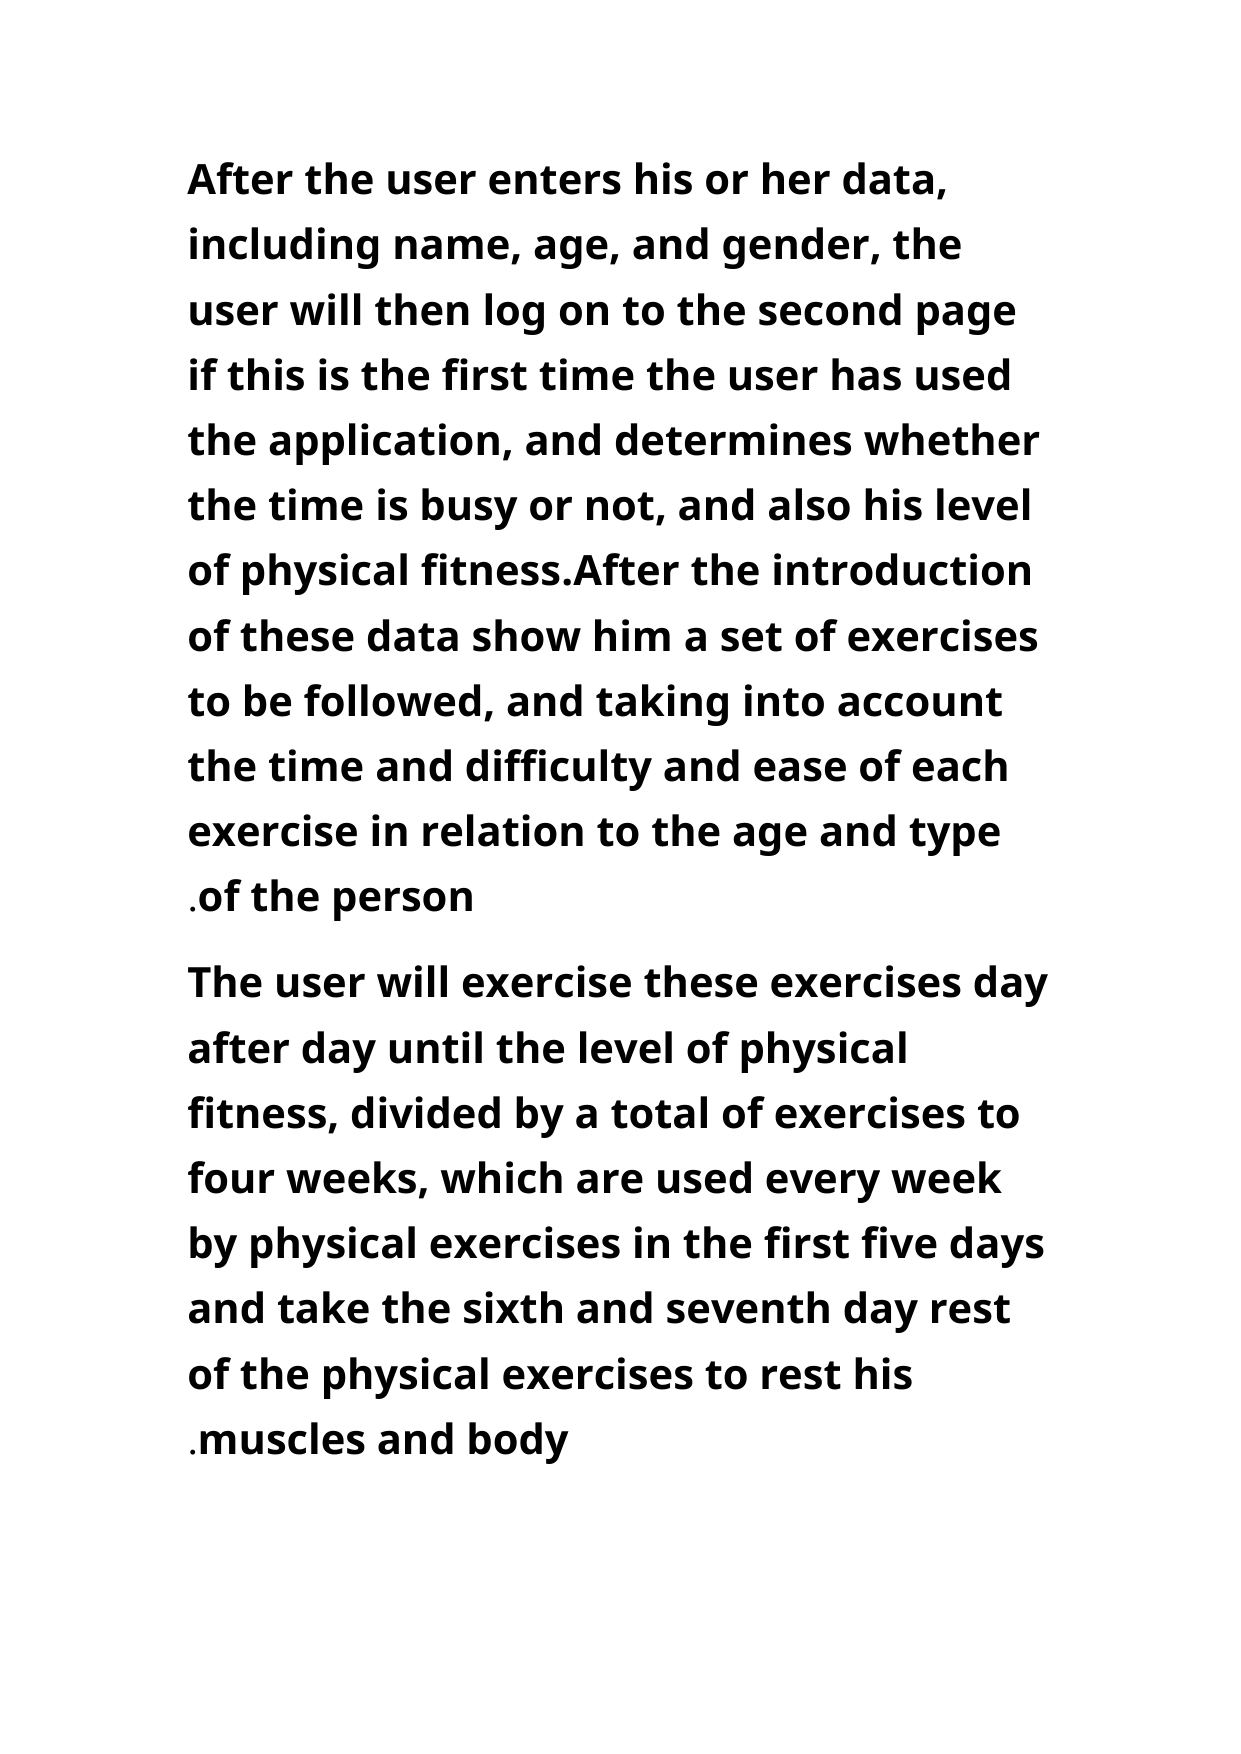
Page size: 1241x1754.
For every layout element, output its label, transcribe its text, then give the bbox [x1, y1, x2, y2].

text After the user enters his or her data, including name, age, and gender, the user will then log on to the second page if this is the first time the user has used the application, and determines whether the time is busy or not, and also his level of physical fitness.After the introduction of these data show him a set of exercises to be followed, and taking into account the time and difficulty and ease of each exercise in relation to the age and type of the person. [187, 150, 1053, 924]
text The user will exercise these exercises day after day until the level of physical fitness, divided by a total of exercises to four weeks, which are used every week by physical exercises in the first five days and take the sixth and seventh day rest of the physical exercises to rest his muscles and body. [187, 953, 1053, 1467]
